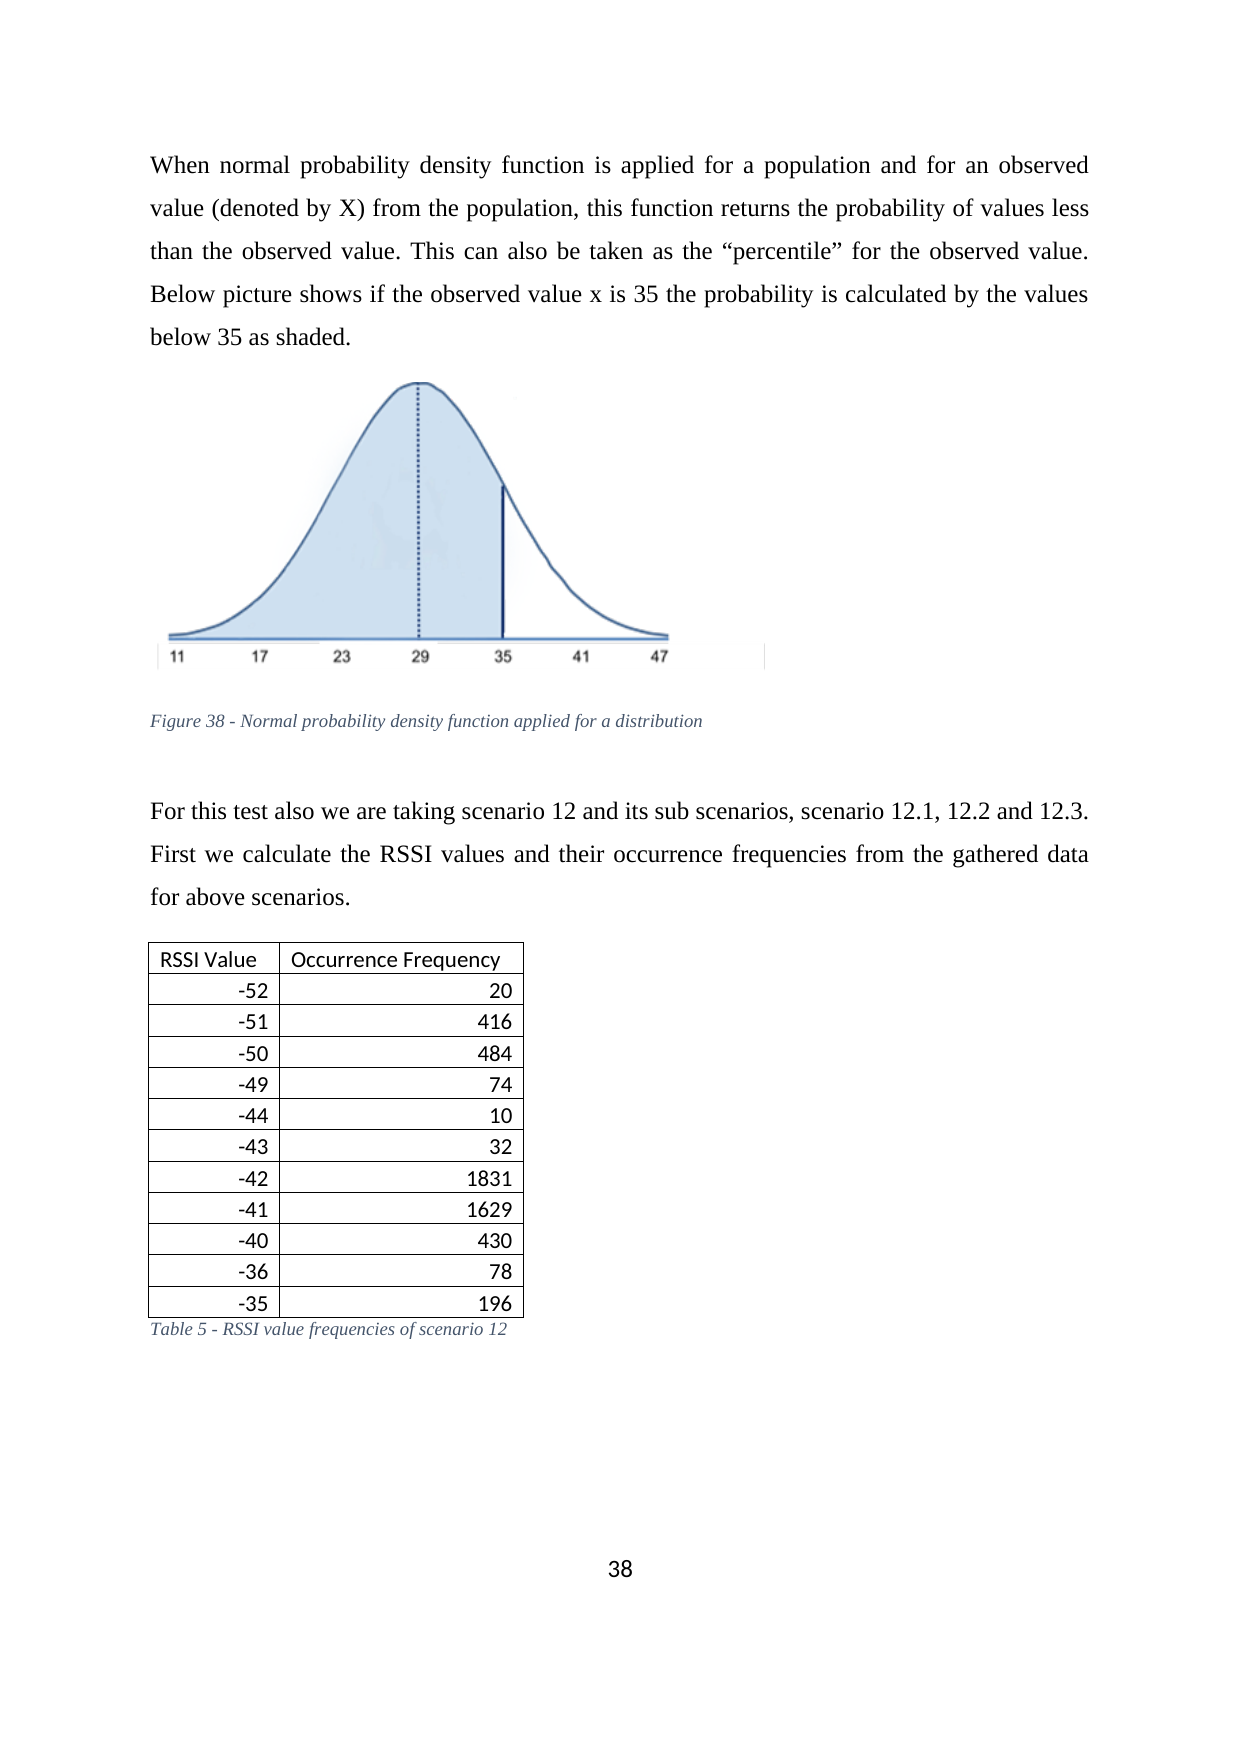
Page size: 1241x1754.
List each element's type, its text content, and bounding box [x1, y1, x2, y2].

table_cell -50 [149, 1037, 279, 1067]
table_cell 74 [280, 1068, 523, 1098]
table_cell 416 [280, 1005, 523, 1036]
table_cell -42 [149, 1162, 279, 1192]
table_cell -52 [149, 974, 279, 1004]
text When normal probability density function is applied for a population and for an observed value (denoted by X) from the population, this function returns the probability of values less than the observed value. This can also be taken as the “percentile” for the observed value. Below picture shows if the observed value x is 35 the probability is calculated by the values below 35 as shaded. [150, 150, 1090, 351]
table_cell 196 [280, 1287, 523, 1317]
table_cell 1629 [280, 1193, 523, 1223]
table_cell 484 [280, 1037, 523, 1067]
table_cell 20 [280, 974, 523, 1004]
table_cell -40 [149, 1224, 279, 1254]
table_cell 10 [280, 1099, 523, 1129]
table_cell -51 [149, 1005, 279, 1036]
table_cell -43 [149, 1130, 279, 1161]
table_cell -49 [149, 1068, 279, 1098]
picture [150, 382, 773, 680]
table_cell 1831 [280, 1162, 523, 1192]
text For this test also we are taking scenario 12 and its sub scenarios, scenario 12.1, 12.2 and 12.3. First we calculate the RSSI values and their occurrence frequencies from the gathered data for above scenarios. [150, 753, 1090, 911]
table_cell 78 [280, 1255, 523, 1286]
table_cell -36 [149, 1255, 279, 1286]
table_header RSSI Value [149, 943, 279, 973]
table_header Occurrence Frequency [280, 943, 523, 973]
table_cell -35 [149, 1287, 279, 1317]
table_cell -44 [149, 1099, 279, 1129]
table_cell -41 [149, 1193, 279, 1223]
table_cell 32 [280, 1130, 523, 1161]
table_cell 430 [280, 1224, 523, 1254]
